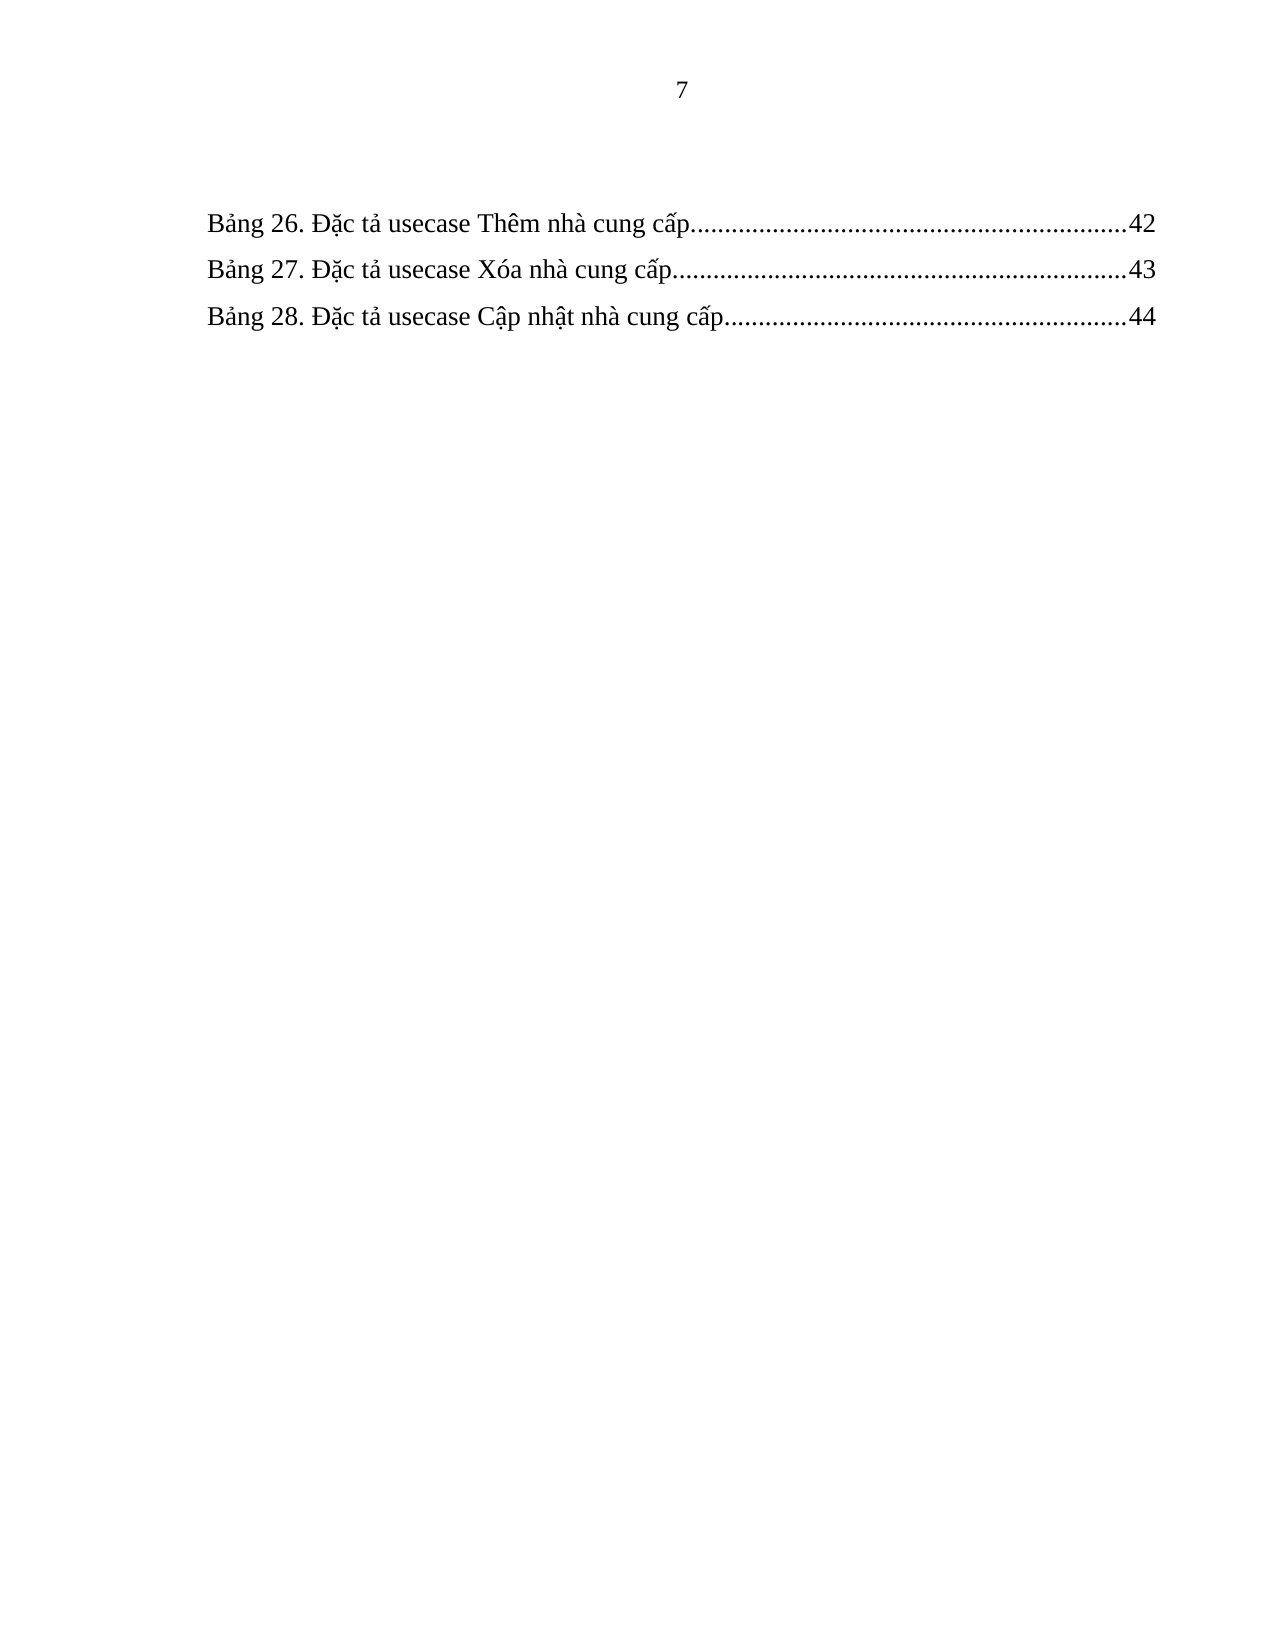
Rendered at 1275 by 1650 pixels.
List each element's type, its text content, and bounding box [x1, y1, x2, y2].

text Bảng 27. Đặc tả usecase Xóa nhà cung cấp. 43 [207, 253, 1157, 284]
text Bảng 28. Đặc tả usecase Cập nhật nhà cung cấp. 44 [731, 300, 1157, 331]
text Bảng 26. Đặc tả usecase Thêm nhà cung cấp. 42 [697, 207, 1157, 238]
